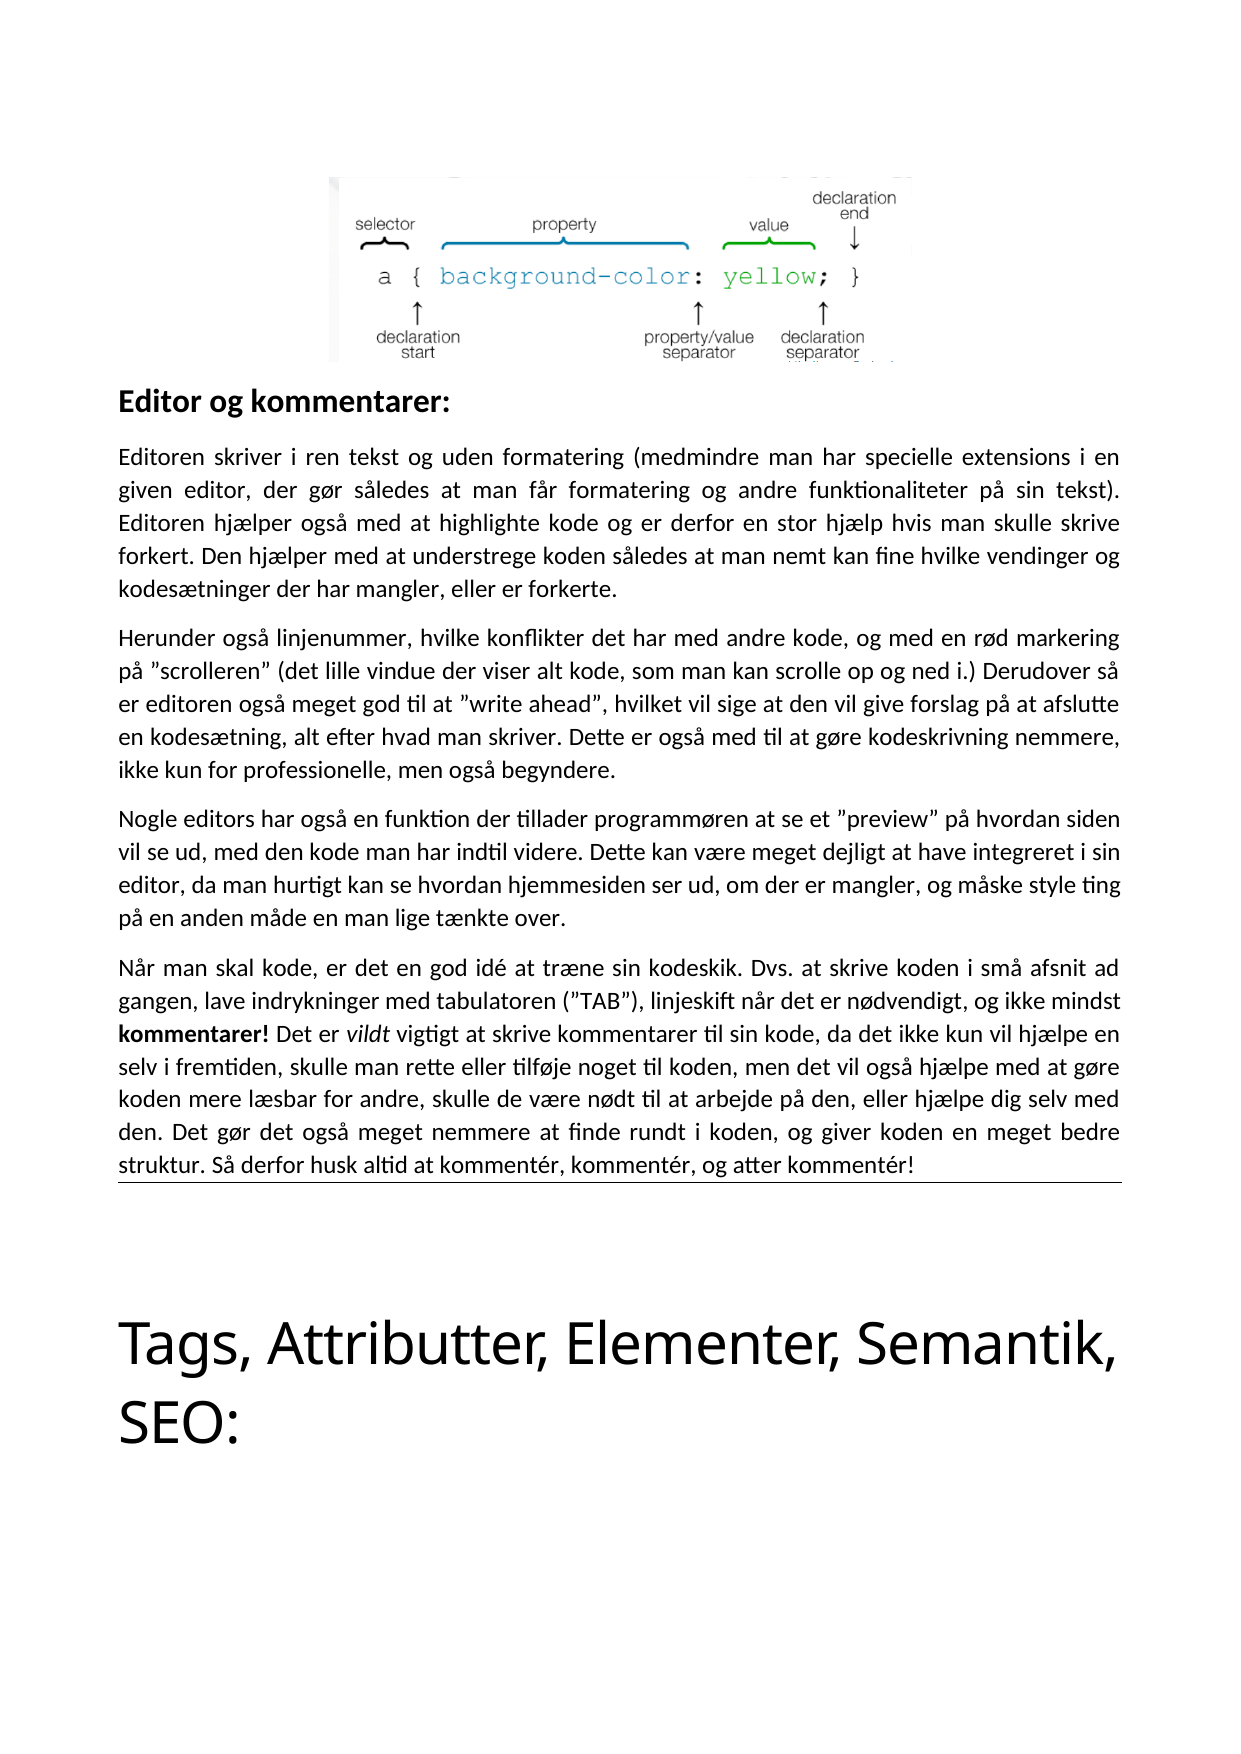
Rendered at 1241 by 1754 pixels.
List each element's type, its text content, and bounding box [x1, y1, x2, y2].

text Herunder også linjenummer, hvilke konflikter det har med andre kode, og med en rød markering på ”scrolleren” (det lille vindue der viser alt kode, som man kan scrolle op og ned i.) Derudover så er editoren også meget god til at ”write ahead”, hvilket vil sige at den vil give forslag på at afslutte en kodesætning, alt efter hvad man skriver. Dette er også med til at gøre kodeskrivning nemmere, ikke kun for professionelle, men også begyndere. [118, 622, 1122, 784]
title Tags, Attributter, Elementer, Semantik, SEO: [118, 1302, 1122, 1461]
text Nogle editors har også en funktion der tillader programmøren at se et ”preview” på hvordan siden vil se ud, med den kode man har indtil videre. Dette kan være meget dejligt at have integreret i sin editor, da man hurtigt kan se hvordan hjemmesiden ser ud, om der er mangler, og måske style ting på en anden måde en man lige tænkte over. [118, 803, 1122, 933]
text Editoren skriver i ren tekst og uden formatering (medmindre man har specielle extensions i en given editor, der gør således at man får formatering og andre funktionaliteter på sin tekst). Editoren hjælper også med at highlighte kode og er derfor en stor hjælp hvis man skulle skrive forkert. Den hjælper med at understrege koden således at man nemt kan fine hvilke vendinger og kodesætninger der har mangler, eller er forkerte. [118, 441, 1122, 603]
picture [328, 177, 912, 362]
text Når man skal kode, er det en god idé at træne sin kodeskik. Dvs. at skrive koden i små afsnit ad gangen, lave indrykninger med tabulatoren (”TAB”), linjeskift når det er nødvendigt, og ikke mindst kommentarer! Det er vildt vigtigt at skrive kommentarer til sin kode, da det ikke kun vil hjælpe en selv i fremtiden, skulle man rette eller tilføje noget til koden, men det vil også hjælpe med at gøre koden mere læsbar for andre, skulle de være nødt til at arbejde på den, eller hjælpe dig selv med den. Det gør det også meget nemmere at finde rundt i koden, og giver koden en meget bedre struktur. Så derfor husk altid at kommentér, kommentér, og atter kommentér! [118, 952, 1122, 1182]
text Editor og kommentarer: [118, 380, 1122, 421]
